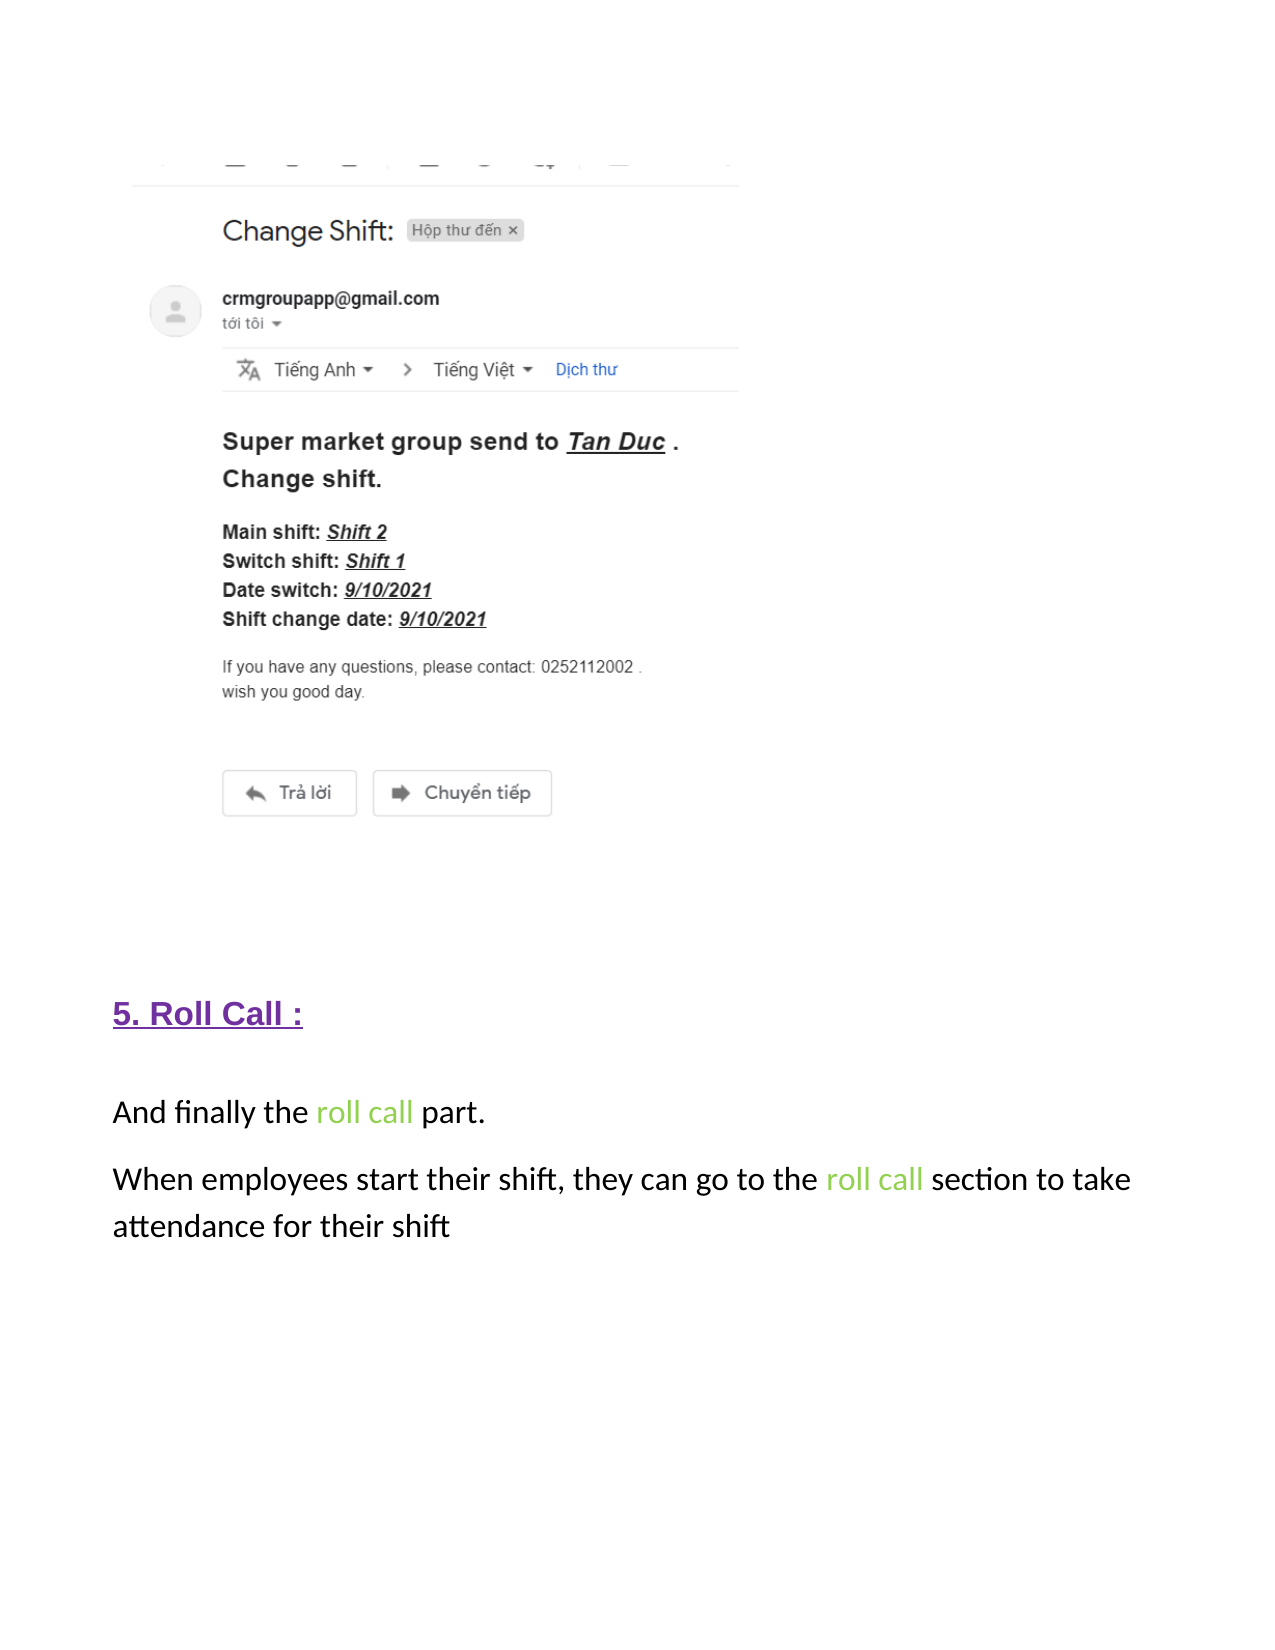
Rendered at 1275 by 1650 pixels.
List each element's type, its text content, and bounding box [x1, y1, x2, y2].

text When employees start their shift, they can go to the roll call section to take attendance for their shift [112, 1158, 1162, 1246]
subtitle 5. Roll Call : [112, 993, 1162, 1032]
text And finally the roll call part. [112, 1091, 1162, 1131]
